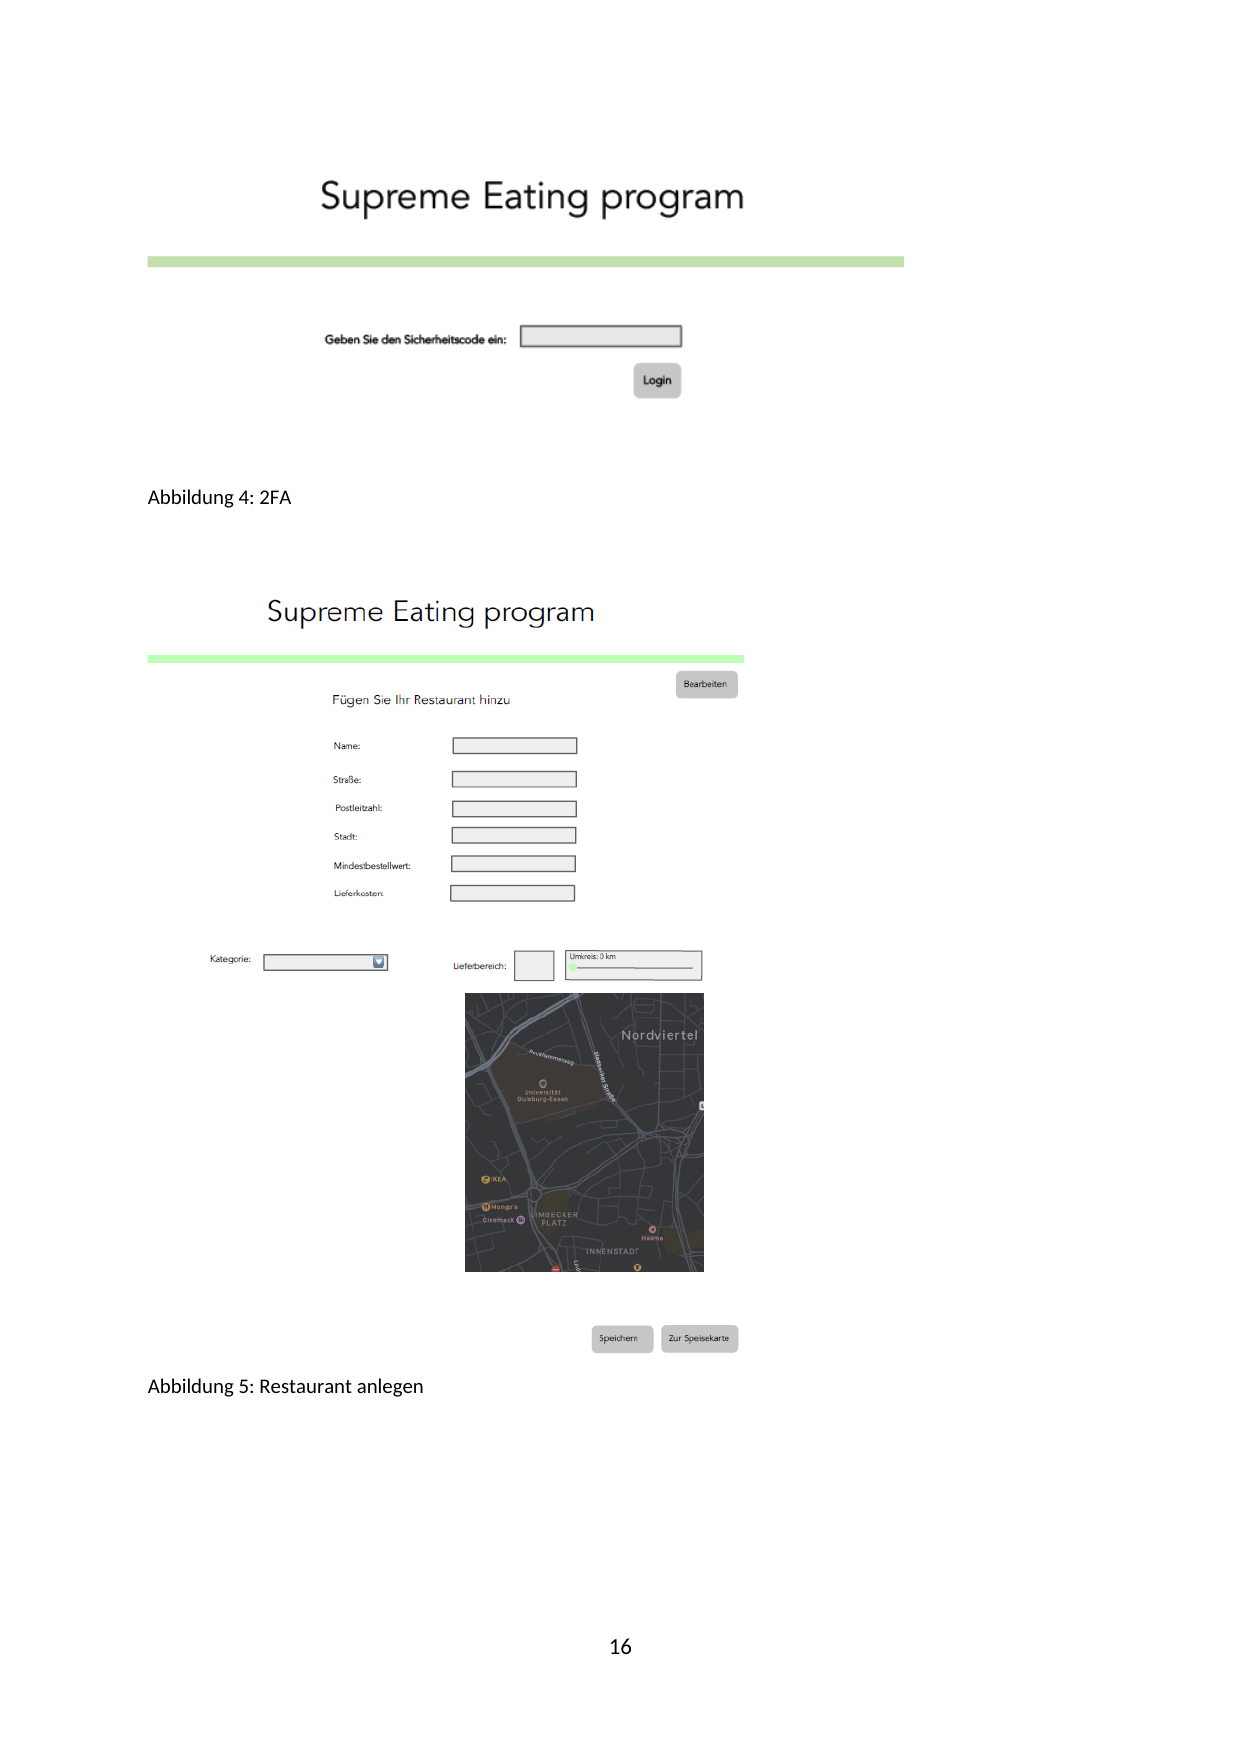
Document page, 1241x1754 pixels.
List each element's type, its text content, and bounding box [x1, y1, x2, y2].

text Abbildung 5: Restaurant anlegen [148, 1373, 1093, 1398]
picture [147, 574, 745, 1354]
text Abbildung 4: 2FA [148, 484, 1093, 509]
picture [147, 147, 904, 465]
